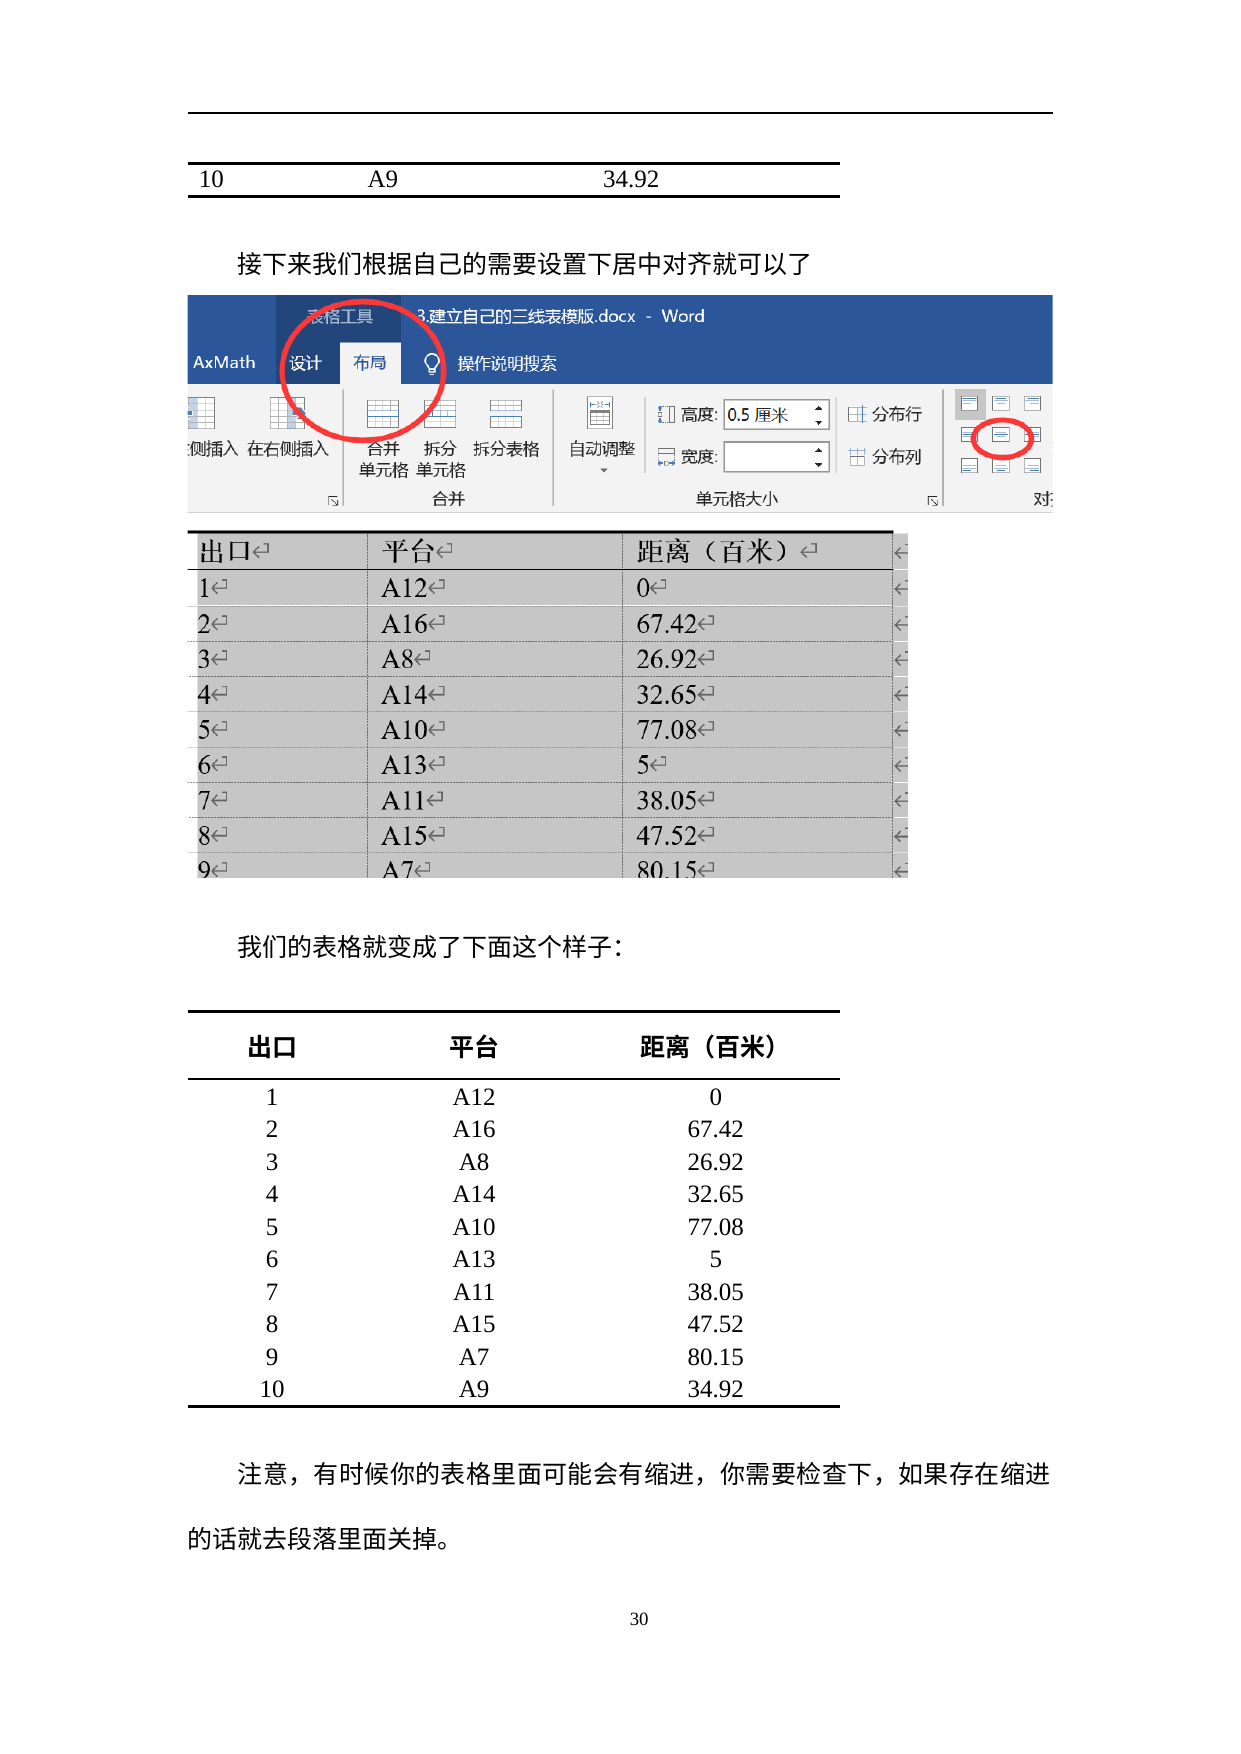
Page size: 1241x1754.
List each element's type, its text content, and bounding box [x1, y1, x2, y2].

table_cell 10 [188, 1372, 356, 1405]
table_cell 77.08 [592, 1210, 839, 1242]
table_cell 47.52 [592, 1307, 839, 1340]
table_cell A10 [356, 1210, 592, 1242]
table_cell 10 [188, 165, 356, 194]
table_cell 26.92 [592, 1145, 839, 1177]
table_cell 9 [188, 1340, 356, 1372]
text 注意，有时候你的表格里面可能会有缩进，你需要检查下，如果存在缩进的话就去段落里面关掉。 [187, 1440, 1053, 1570]
table_cell 4 [188, 1177, 356, 1210]
table_header 平台 [356, 1013, 592, 1078]
text 接下来我们根据自己的需要设置下居中对齐就可以了 [187, 230, 1053, 295]
table_cell 0 [592, 1080, 839, 1112]
table_cell A12 [356, 1080, 592, 1112]
table_cell 5 [592, 1242, 839, 1275]
picture [187, 295, 1053, 878]
table_cell 34.92 [592, 1372, 839, 1405]
table_cell A13 [356, 1242, 592, 1275]
table_header 出口 [188, 1013, 356, 1078]
table_cell A7 [356, 1340, 592, 1372]
table_cell A15 [356, 1307, 592, 1340]
table_cell 6 [188, 1242, 356, 1275]
table_cell A9 [356, 1372, 592, 1405]
table_cell A16 [356, 1112, 592, 1145]
table_cell 38.05 [592, 1275, 839, 1307]
table_cell 3 [188, 1145, 356, 1177]
table_header 距离（百米） [592, 1013, 839, 1078]
table_cell A14 [356, 1177, 592, 1210]
table_cell A9 [356, 165, 592, 194]
table_cell 7 [188, 1275, 356, 1307]
table_cell 34.92 [592, 165, 839, 194]
table_cell 5 [188, 1210, 356, 1242]
table_cell 1 [188, 1080, 356, 1112]
table_cell 80.15 [592, 1340, 839, 1372]
text 我们的表格就变成了下面这个样子： [187, 913, 1053, 978]
table_cell 2 [188, 1112, 356, 1145]
table_cell A8 [356, 1145, 592, 1177]
table_cell 8 [188, 1307, 356, 1340]
table_cell 32.65 [592, 1177, 839, 1210]
table_cell 67.42 [592, 1112, 839, 1145]
table_cell A11 [356, 1275, 592, 1307]
